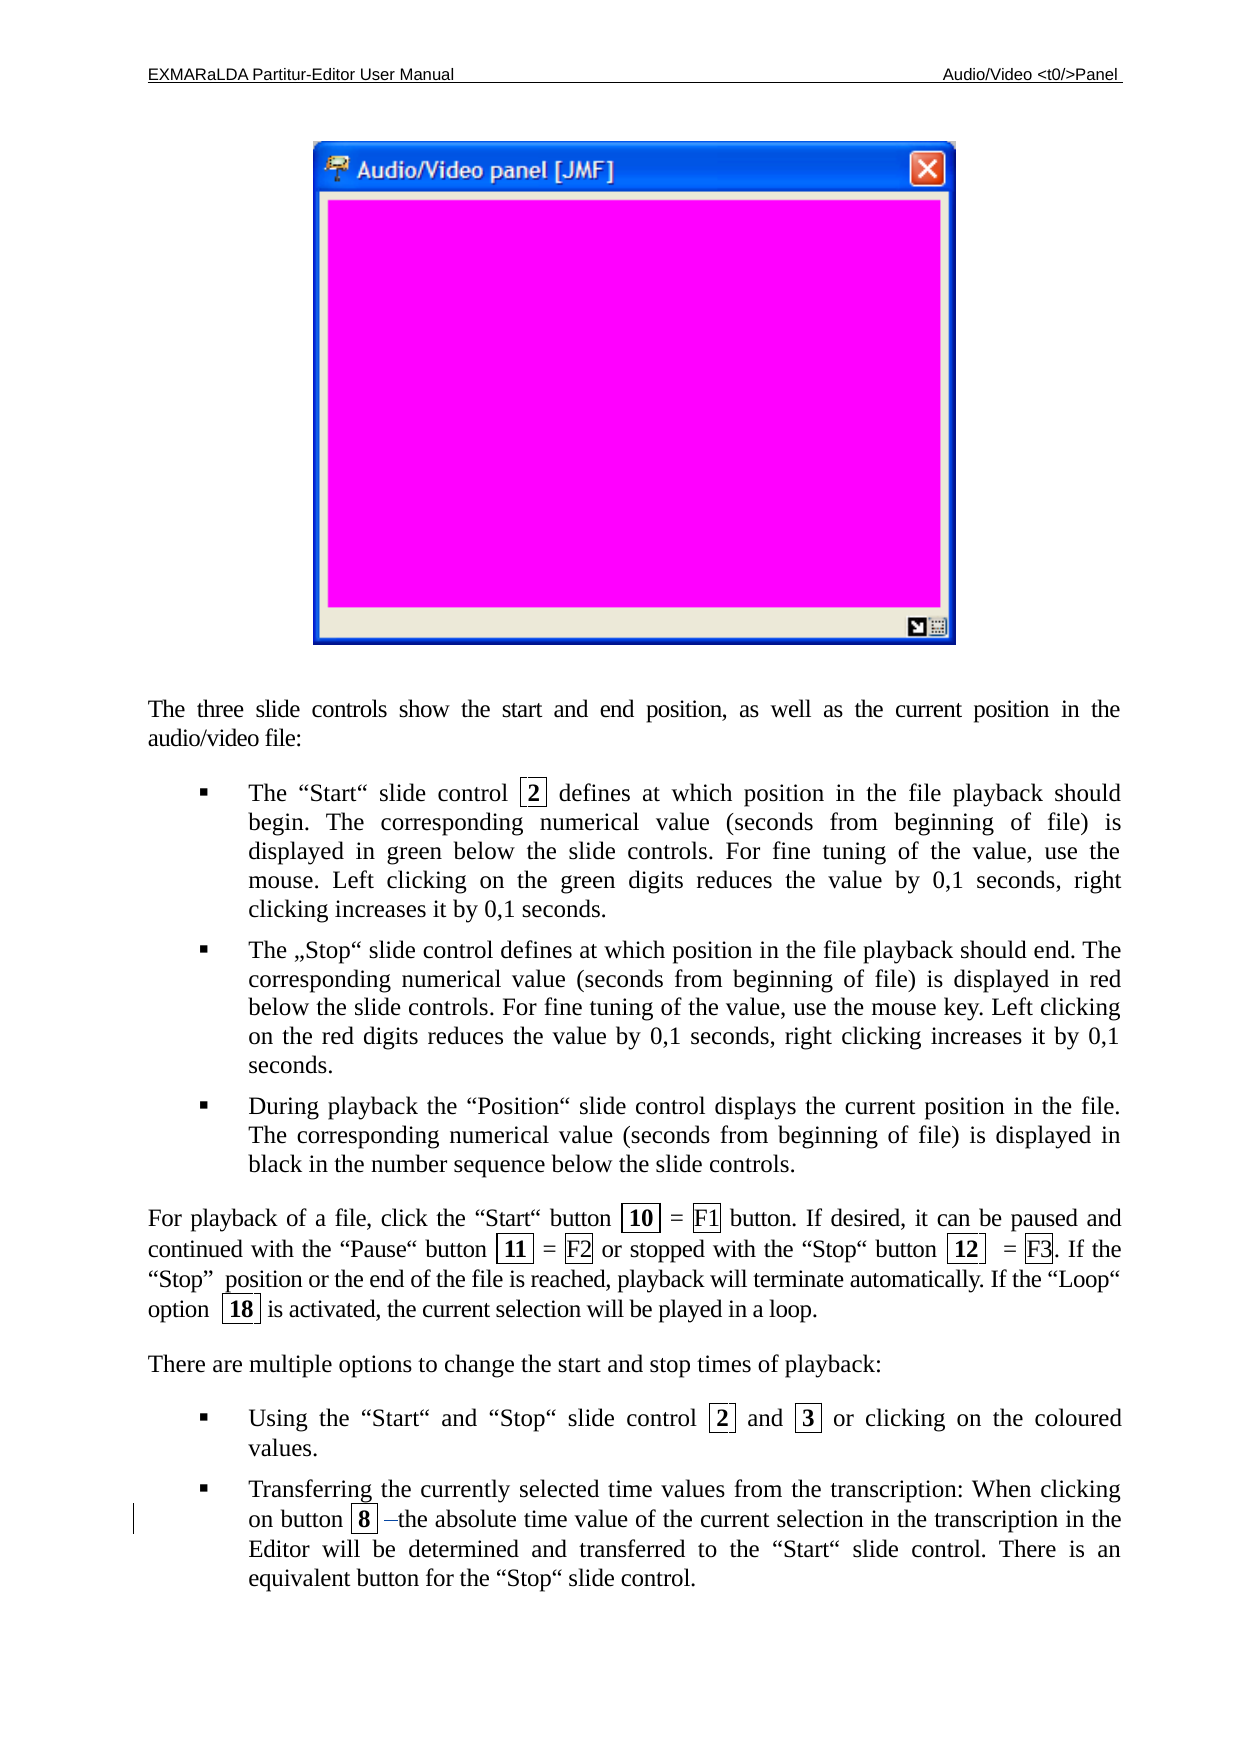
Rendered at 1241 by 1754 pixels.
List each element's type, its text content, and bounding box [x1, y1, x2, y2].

list Using the “Start“ and “Stop“ slide control 2 and 3 or clicking on the coloured values. [198, 1402, 1122, 1462]
text There are multiple options to change the start and stop times of playback: [148, 1349, 1122, 1377]
text For playback of a file, click the “Start“ button 10 = F1 button. If desired, it can be paused and continued with the “Pause“ button 11 = F2 or stopped with the “Stop“ button 12 = F3. If the “Stop” position or the end of the file is reached, playback will terminate automatically. If the “Loop“ option 18 is activated, the current selection will be played in a loop. [148, 1202, 1122, 1324]
list The „Stop“ slide control defines at which position in the file playback should end. The corresponding numerical value (seconds from beginning of file) is displayed in red below the slide controls. For fine tuning of the value, use the mouse key. Left clicking on the red digits reduces the value by 0,1 seconds, right clicking increases it by 0,1 seconds. [198, 935, 1122, 1079]
text The three slide controls show the start and end position, as well as the current position in the audio/video file: [148, 694, 1122, 752]
list The “Start“ slide control 2 defines at which position in the file playback should begin. The corresponding numerical value (seconds from beginning of file) is displayed in green below the slide controls. For fine tuning of the value, use the mouse. Left clicking on the green digits reduces the value by 0,1 seconds, right clicking increases it by 0,1 seconds. [198, 777, 1122, 922]
list Transferring the currently selected time values from the transcription: When clicking on button 8 the absolute time value of the current selection in the transcription in the Editor will be determined and transferred to the “Start“ slide control. There is an equivalent button for the “Stop“ slide control. [198, 1474, 1122, 1592]
picture [313, 141, 956, 645]
list During playback the “Position“ slide control displays the current position in the file. The corresponding numerical value (seconds from beginning of file) is displayed in black in the number sequence below the slide controls. [198, 1091, 1122, 1177]
